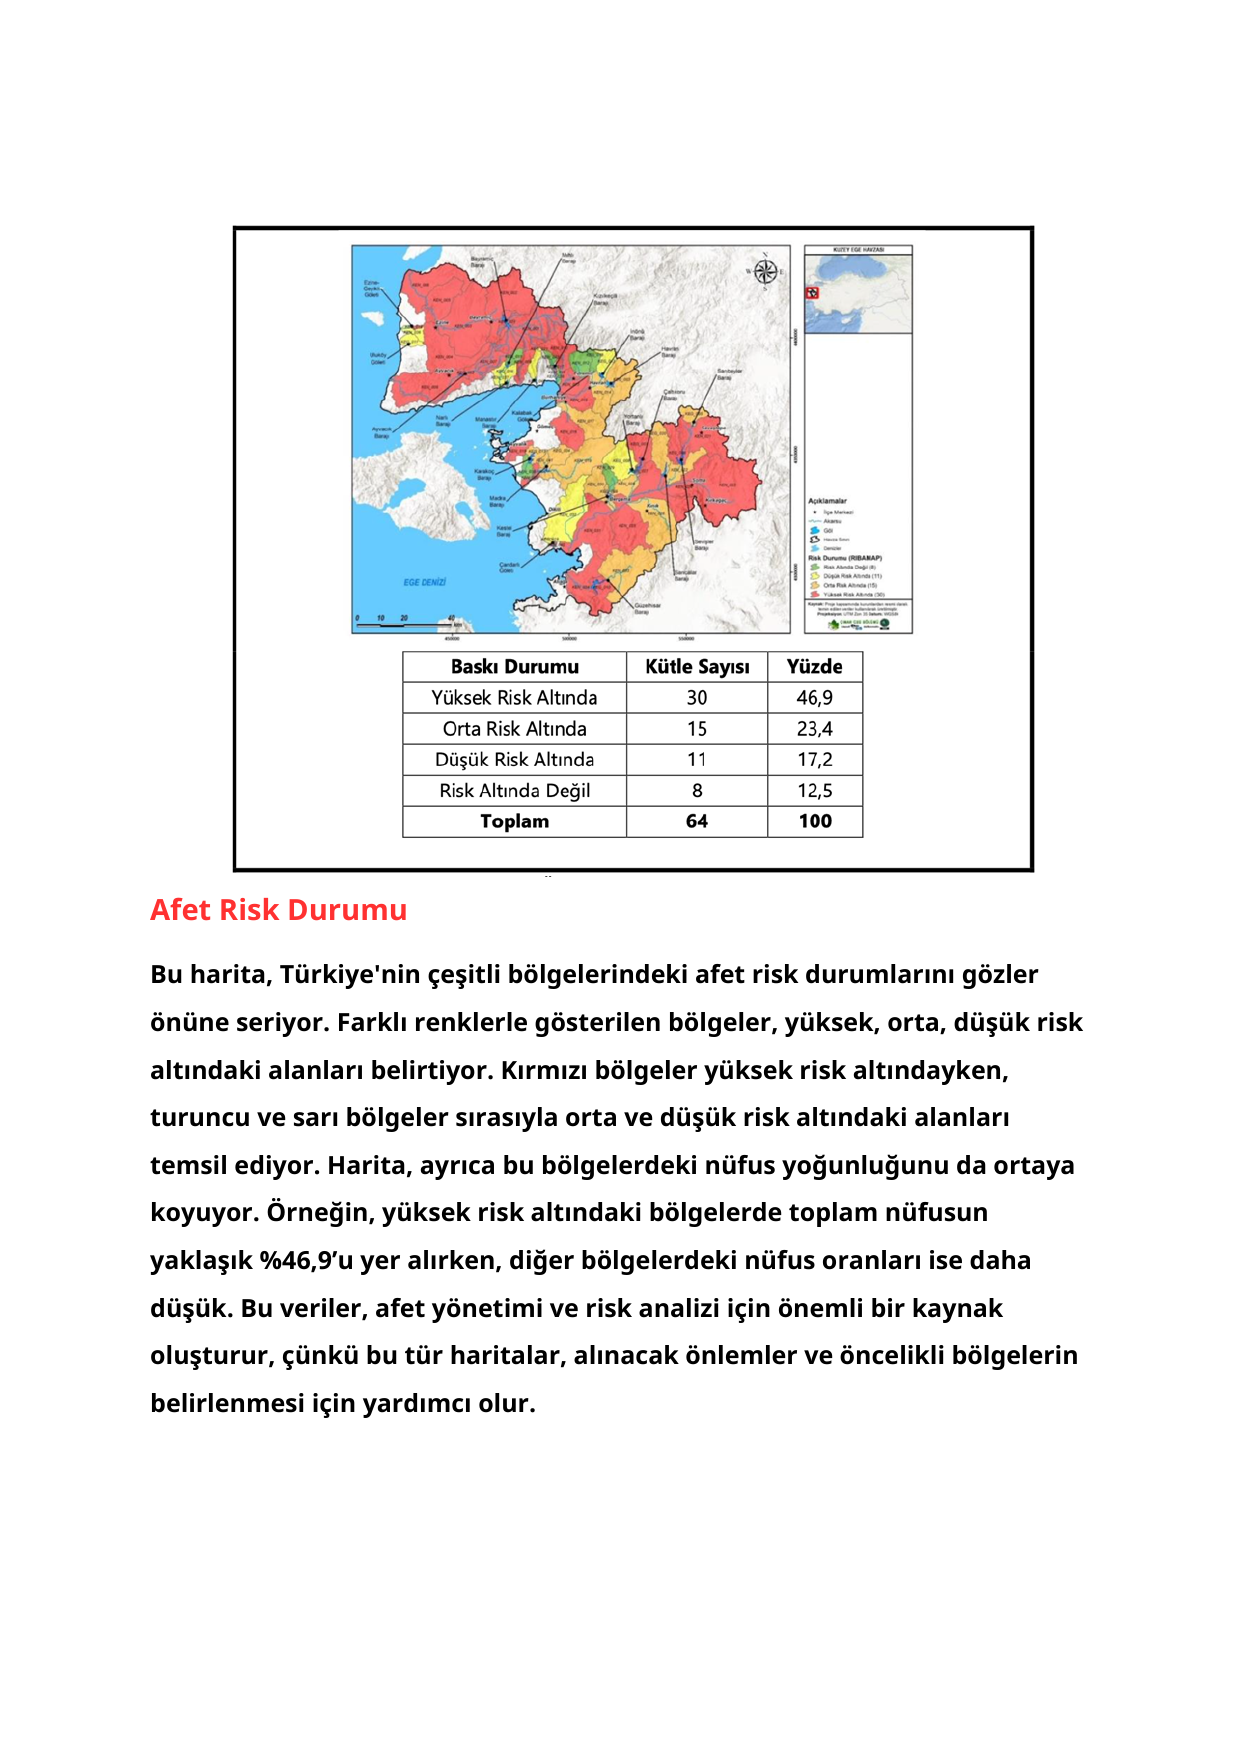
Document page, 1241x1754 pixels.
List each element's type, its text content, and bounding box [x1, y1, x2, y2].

text Bu harita, Türkiye'nin çeşitli bölgelerindeki afet risk durumlarını gözler önüne seriyor. Farklı renklerle gösterilen bölgeler, yüksek, orta, düşük risk altındaki alanları belirtiyor. Kırmızı bölgeler yüksek risk altındayken, turuncu ve sarı bölgeler sırasıyla orta ve düşük risk altındaki alanları temsil ediyor. Harita, ayrıca bu bölgelerdeki nüfus yoğunluğunu da ortaya koyuyor. Örneğin, yüksek risk altındaki bölgelerde toplam nüfusun yaklaşık %46,9’u yer alırken, diğer bölgelerdeki nüfus oranları ise daha düşük. Bu veriler, afet yönetimi ve risk analizi için önemli bir kaynak oluşturur, çünkü bu tür haritalar, alınacak önlemler ve öncelikli bölgelerin belirlenmesi için yardımcı olur. [150, 957, 1090, 1419]
text Afet Risk Durumu [150, 889, 1090, 929]
picture [150, 205, 1091, 877]
